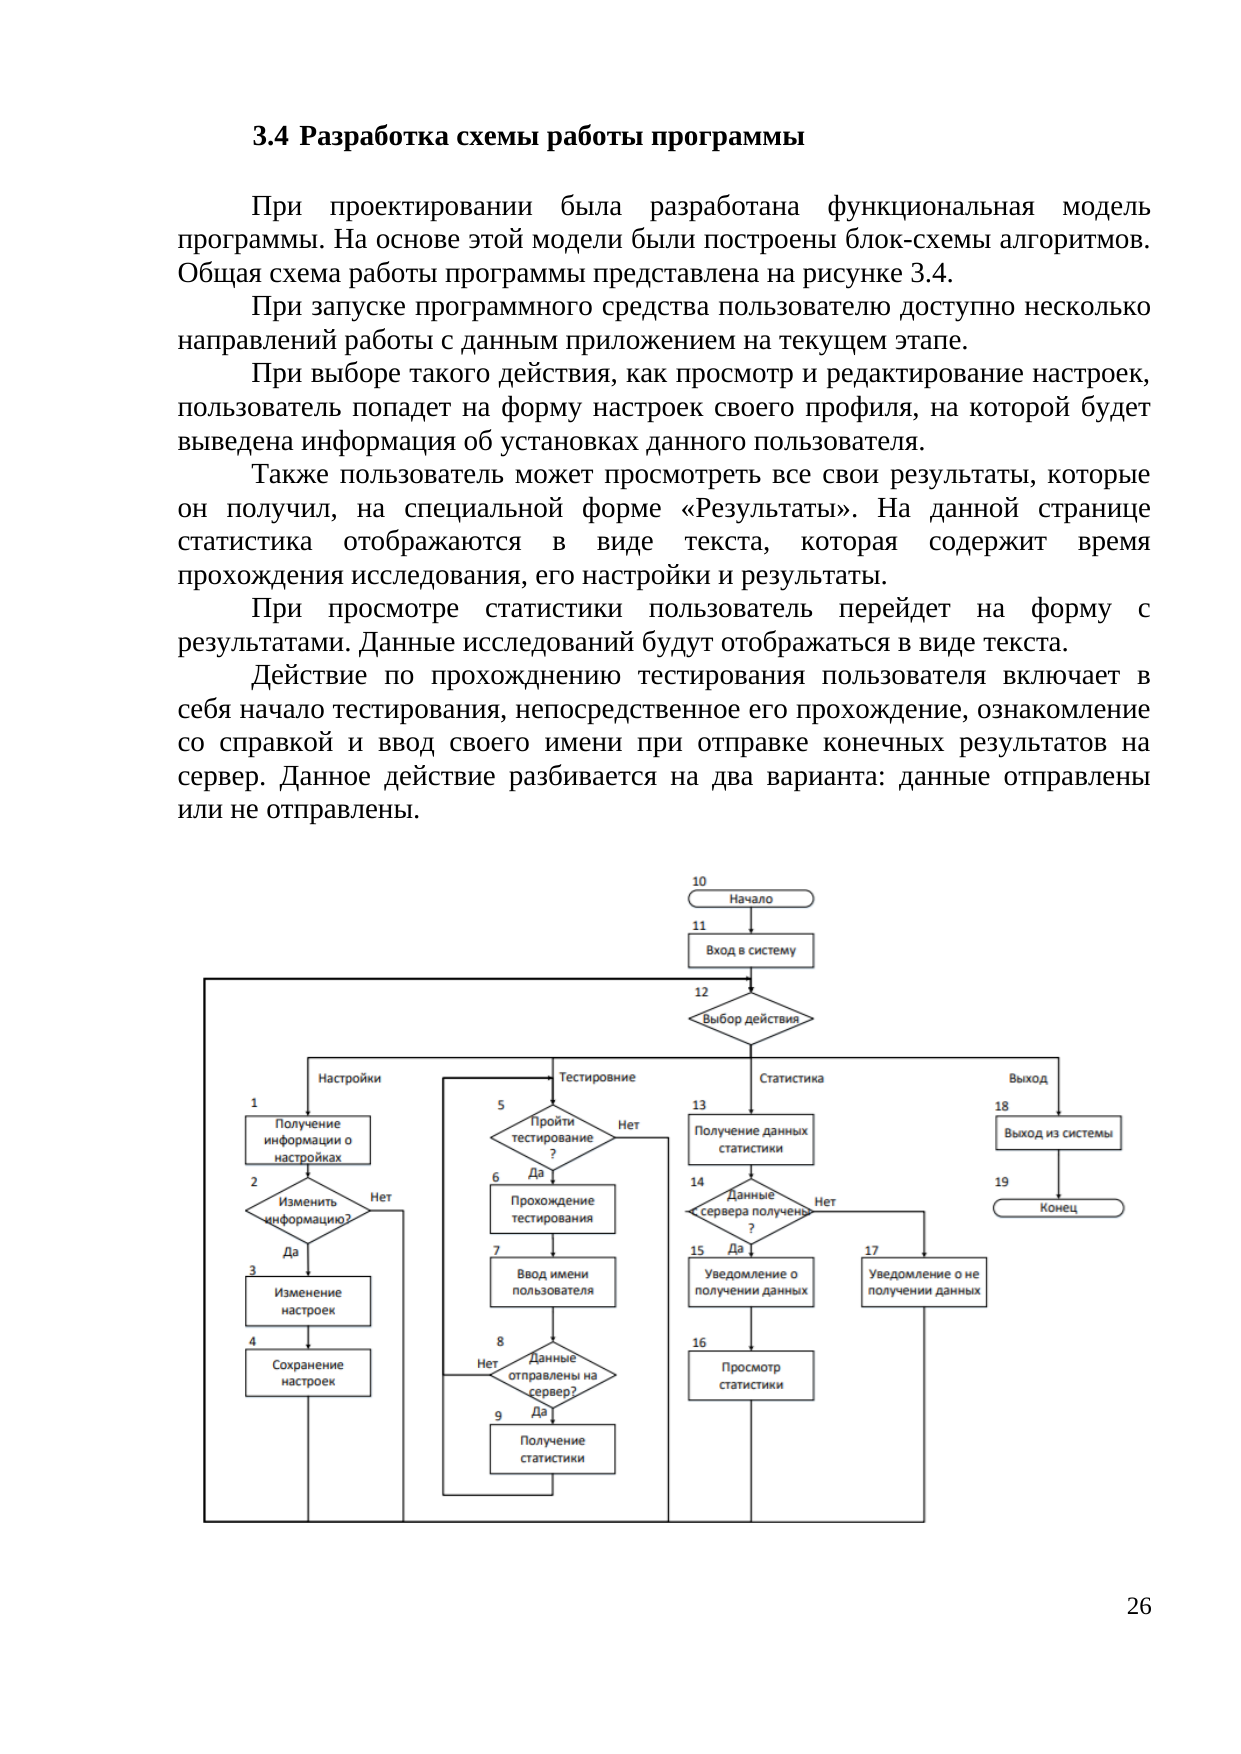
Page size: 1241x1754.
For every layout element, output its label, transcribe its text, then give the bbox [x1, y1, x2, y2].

text Также пользователь может просмотреть все свои результаты, которые он получил, на специальной форме «Результаты». На данной странице статистика отображаются в виде текста, которая содержит время прохождения исследования, его настройки и результаты. [177, 456, 1152, 590]
text При запуске программного средства пользователю доступно несколько направлений работы с данным приложением на текущем этапе. [177, 288, 1152, 356]
picture [181, 858, 1148, 1539]
text При проектировании была разработана функциональная модель программы. На основе этой модели были построены блок-схемы алгоритмов. Общая схема работы программы представлена на рисунке 3.4. [177, 188, 1152, 288]
text Действие по прохожднению тестирования пользователя включает в себя начало тестирования, непосредственное его прохождение, ознакомление со справкой и ввод своего имени при отправке конечных результатов на сервер. Данное действие разбивается на два варианта: данные отправлены или не отправлены. [177, 657, 1152, 825]
text При просмотре статистики пользователь перейдет на форму с результатами. Данные исследований будут отображаться в виде текста. [177, 590, 1152, 657]
text При выборе такого действия, как просмотр и редактирование настроек, пользователь попадет на форму настроек своего профиля, на которой будет выведена информация об установках данного пользователя. [177, 356, 1152, 456]
text Разработка схемы работы программы [252, 118, 1152, 152]
